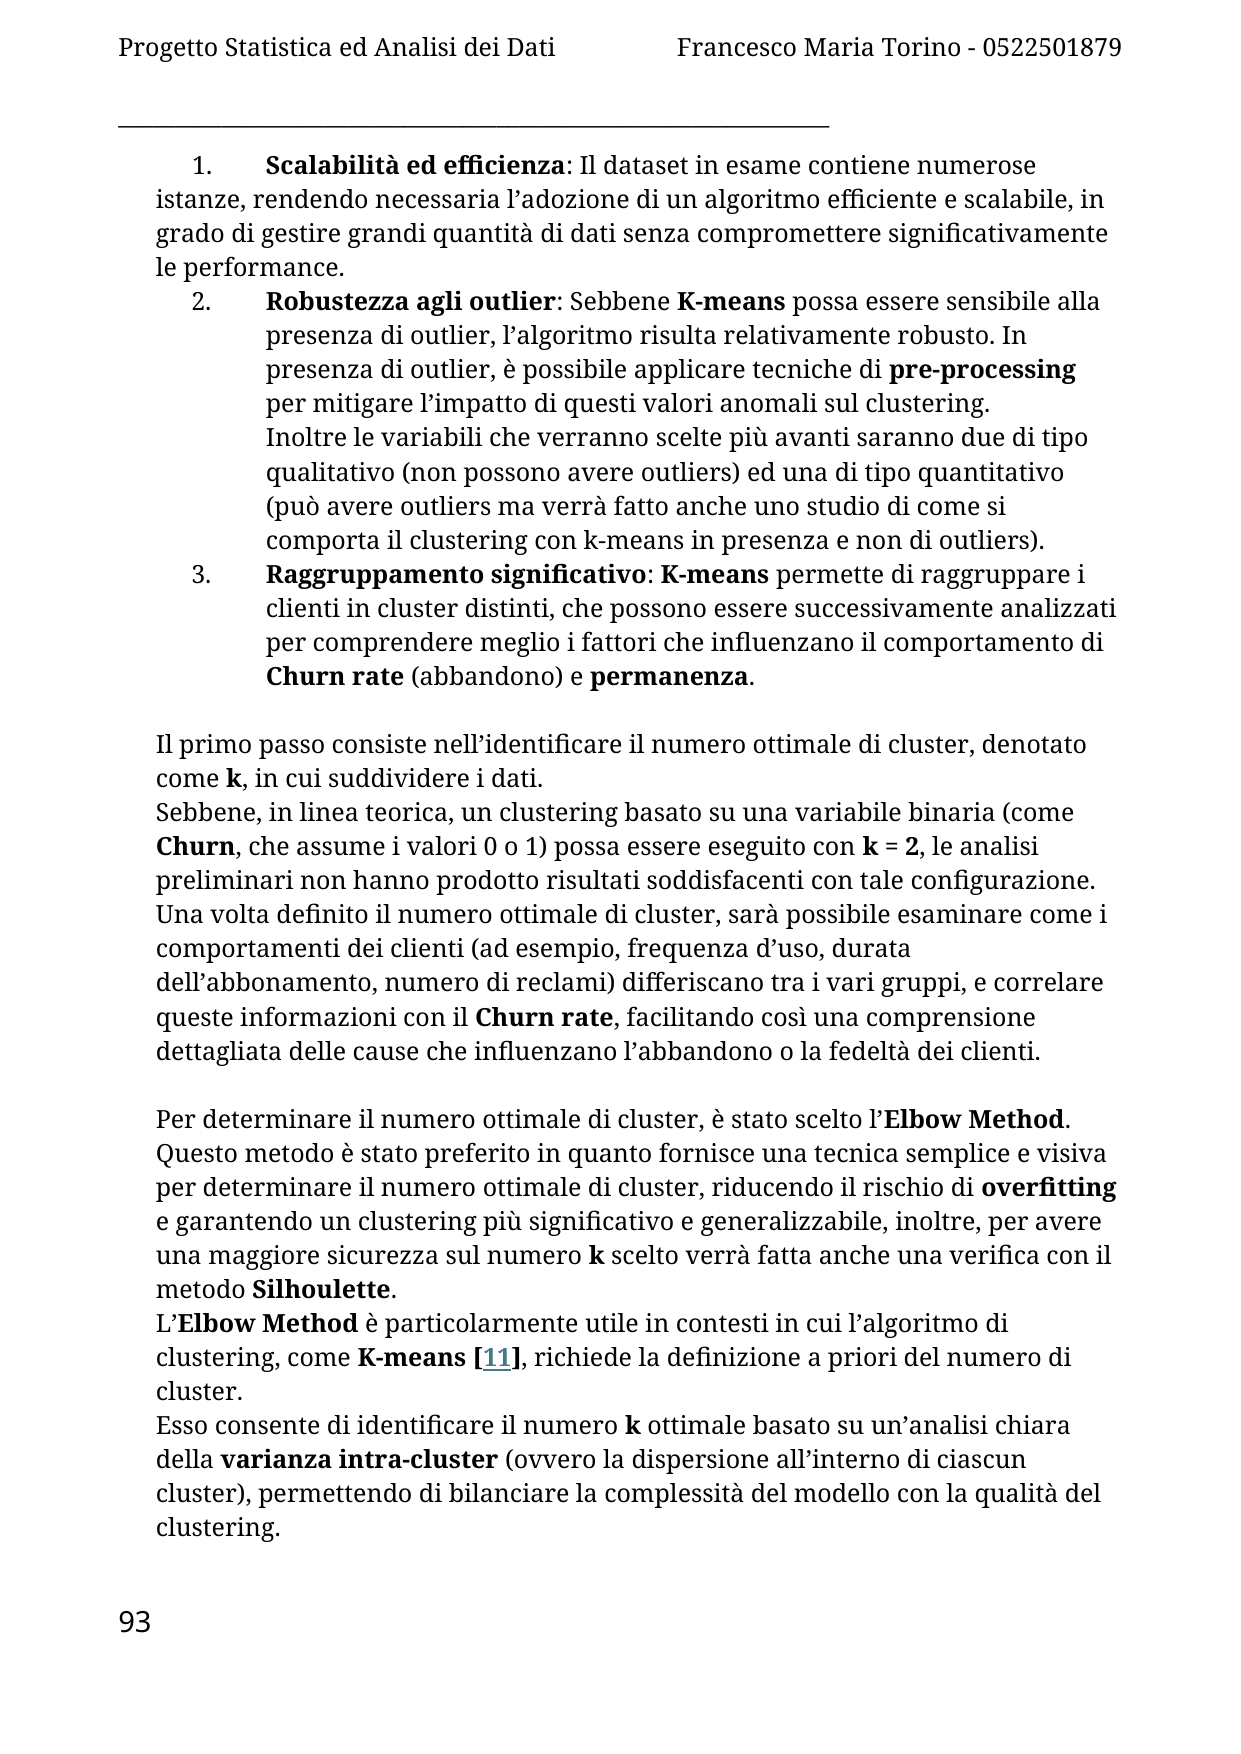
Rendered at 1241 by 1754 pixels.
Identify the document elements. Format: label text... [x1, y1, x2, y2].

text Inoltre le variabili che verranno scelte più avanti saranno due di tipo qualitativo (non possono avere outliers) ed una di tipo quantitativo (può avere outliers ma verrà fatto anche uno studio di come si comporta il clustering con k-means in presenza e non di outliers). [266, 420, 1122, 556]
text 1. Scalabilità ed efficienza: Il dataset in esame contiene numerose istanze, rendendo necessaria l’adozione di un algoritmo efficiente e scalabile, in grado di gestire grandi quantità di dati senza compromettere significativamente le performance. [156, 148, 1122, 284]
text 2. Robustezza agli outlier: Sebbene K-means possa essere sensibile alla presenza di outlier, l’algoritmo risulta relativamente robusto. In presenza di outlier, è possibile applicare tecniche di pre-processing per mitigare l’impatto di questi valori anomali sul clustering. [191, 284, 1122, 420]
text L’Elbow Method è particolarmente utile in contesti in cui l’algoritmo di clustering, come K-means [11], richiede la definizione a priori del numero di cluster. [156, 1306, 1122, 1408]
text Esso consente di identificare il numero k ottimale basato su un’analisi chiara della varianza intra-cluster (ovvero la dispersione all’interno di ciascun cluster), permettendo di bilanciare la complessità del modello con la qualità del clustering. [156, 1408, 1122, 1544]
text Questo metodo è stato preferito in quanto fornisce una tecnica semplice e visiva per determinare il numero ottimale di cluster, riducendo il rischio di overfitting e garantendo un clustering più significativo e generalizzabile, inoltre, per avere una maggiore sicurezza sul numero k scelto verrà fatta anche una verifica con il metodo Silhoulette. [156, 1135, 1122, 1306]
text Il primo passo consiste nell’identificare il numero ottimale di cluster, denotato come k, in cui suddividere i dati. [156, 727, 1122, 795]
text Sebbene, in linea teorica, un clustering basato su una variabile binaria (come Churn, che assume i valori 0 o 1) possa essere eseguito con k = 2, le analisi preliminari non hanno prodotto risultati soddisfacenti con tale configurazione. [156, 795, 1122, 897]
text Una volta definito il numero ottimale di cluster, sarà possibile esaminare come i comportamenti dei clienti (ad esempio, frequenza d’uso, durata dell’abbonamento, numero di reclami) differiscano tra i vari gruppi, e correlare queste informazioni con il Churn rate, facilitando così una comprensione dettagliata delle cause che influenzano l’abbandono o la fedeltà dei clienti. [156, 897, 1122, 1067]
text 3. Raggruppamento significativo: K-means permette di raggruppare i clienti in cluster distinti, che possono essere successivamente analizzati per comprendere meglio i fattori che influenzano il comportamento di Churn rate (abbandono) e permanenza. [191, 556, 1122, 693]
text Per determinare il numero ottimale di cluster, è stato scelto l’Elbow Method. [156, 1101, 1122, 1135]
